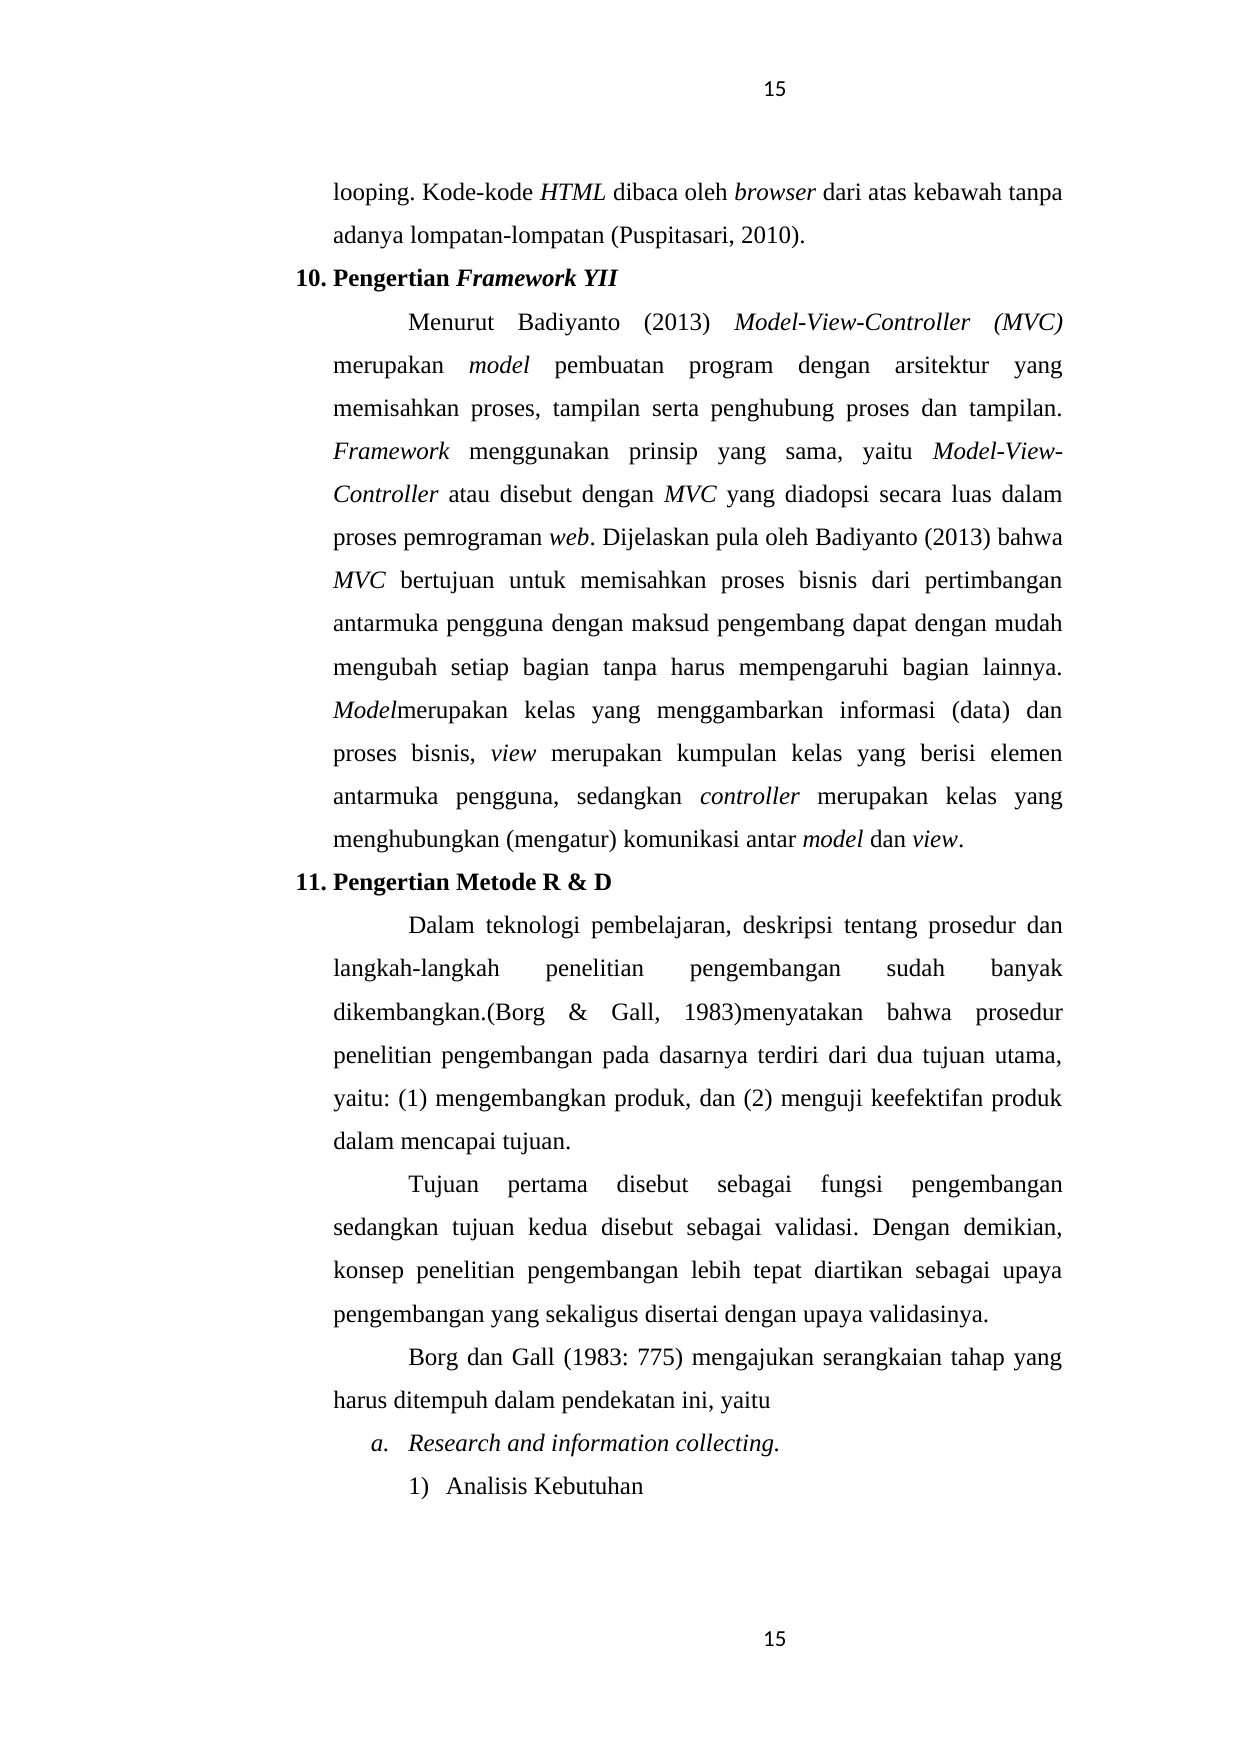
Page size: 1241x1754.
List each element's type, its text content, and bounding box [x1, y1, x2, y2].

list Pengertian Framework YII [295, 263, 1063, 292]
list Pengertian Metode R & D [295, 867, 1063, 896]
list Analisis Kebutuhan [408, 1471, 1063, 1500]
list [333, 177, 1063, 249]
list Tujuan pertama disebut sebagai fungsi pengembangan sedangkan tujuan kedua disebut sebagai validasi. Dengan demikian, konsep penelitian pengembangan lebih tepat diartikan sebagai upaya pengembangan yang sekaligus disertai dengan upaya validasinya. [333, 1169, 1063, 1327]
list Borg dan Gall (1983: 775) mengajukan serangkaian tahap yang harus ditempuh dalam pendekatan ini, yaitu [333, 1342, 1063, 1414]
list Dalam teknologi pembelajaran, deskripsi tentang prosedur dan langkah-langkah penelitian pengembangan sudah banyak dikembangkan.menyatakan bahwa prosedur penelitian pengembangan pada dasarnya terdiri dari dua tujuan utama, yaitu: (1) mengembangkan produk, dan (2) menguji keefektifan produk dalam mencapai tujuan. [333, 910, 1063, 1155]
list Menurut Badiyanto (2013) Model-View-Controller (MVC) merupakan model pembuatan program dengan arsitektur yang memisahkan proses, tampilan serta penghubung proses dan tampilan. Framework menggunakan prinsip yang sama, yaitu Model-View-Controller atau disebut dengan MVC yang diadopsi secara luas dalam proses pemrograman web. Dijelaskan pula oleh Badiyanto (2013) bahwa MVC bertujuan untuk memisahkan proses bisnis dari pertimbangan antarmuka pengguna dengan maksud pengembang dapat dengan mudah mengubah setiap bagian tanpa harus mempengaruhi bagian lainnya. Modelmerupakan kelas yang menggambarkan informasi (data) dan proses bisnis, view merupakan kumpulan kelas yang berisi elemen antarmuka pengguna, sedangkan controller merupakan kelas yang menghubungkan (mengatur) komunikasi antar model dan view. [333, 307, 1063, 853]
list Research and information collecting. [371, 1428, 1063, 1457]
